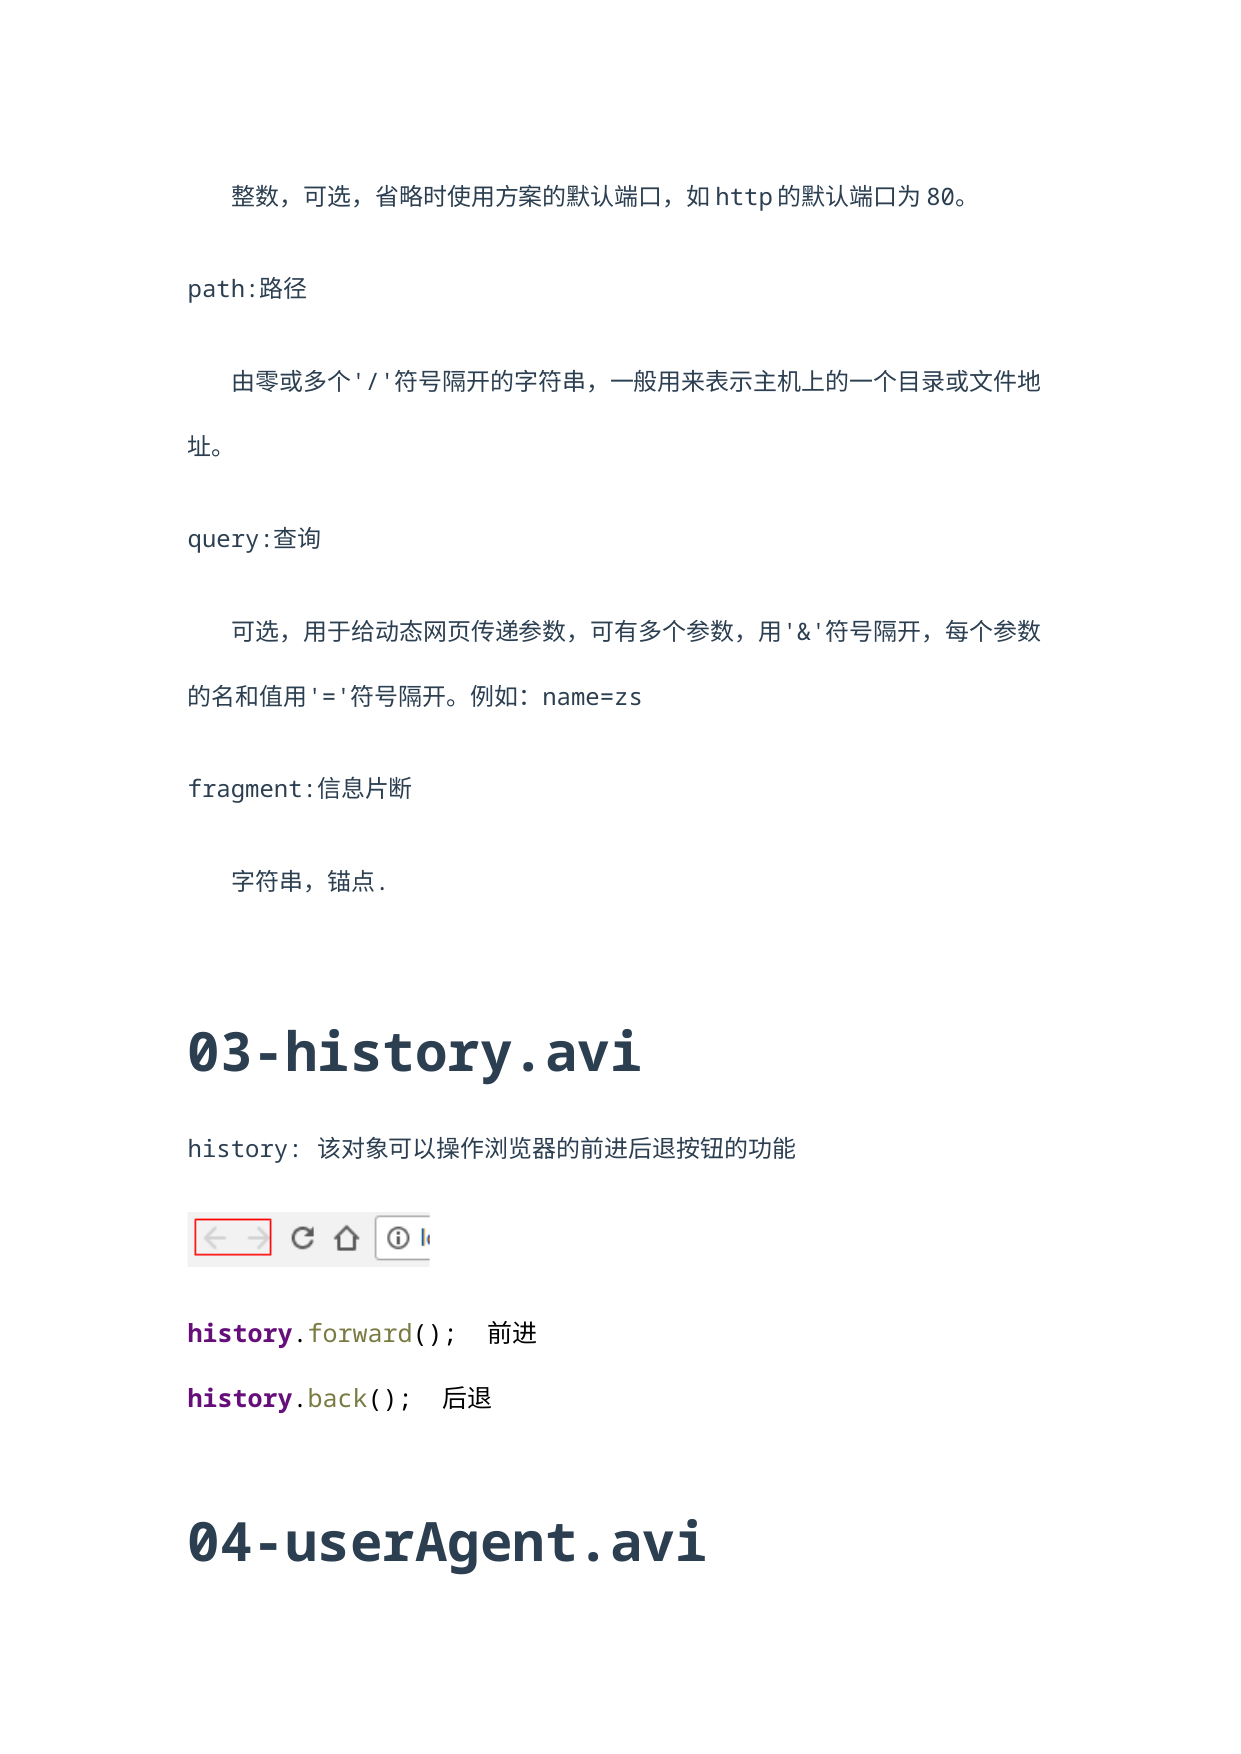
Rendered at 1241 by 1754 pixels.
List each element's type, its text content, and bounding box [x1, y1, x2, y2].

text 由零或多个'/'符号隔开的字符串，一般用来表示主机上的一个目录或文件地址。 [187, 347, 1053, 477]
text 字符串，锚点. [187, 847, 1053, 912]
text query:查询 [187, 504, 1053, 569]
text history.back(); 后退 [187, 1364, 1053, 1429]
text 整数，可选，省略时使用方案的默认端口，如http的默认端口为80。 [187, 162, 1053, 227]
text history.forward(); 前进 [187, 1299, 1053, 1364]
text 可选，用于给动态网页传递参数，可有多个参数，用'&'符号隔开，每个参数的名和值用'='符号隔开。例如：name=zs [187, 597, 1053, 727]
text fragment:信息片断 [187, 754, 1053, 819]
picture [187, 1212, 430, 1267]
text 04-userAgent.avi [187, 1492, 1053, 1589]
text history: 该对象可以操作浏览器的前进后退按钮的功能 [187, 1114, 1053, 1179]
text 03-history.avi [187, 1002, 1053, 1099]
text path:路径 [187, 254, 1053, 319]
